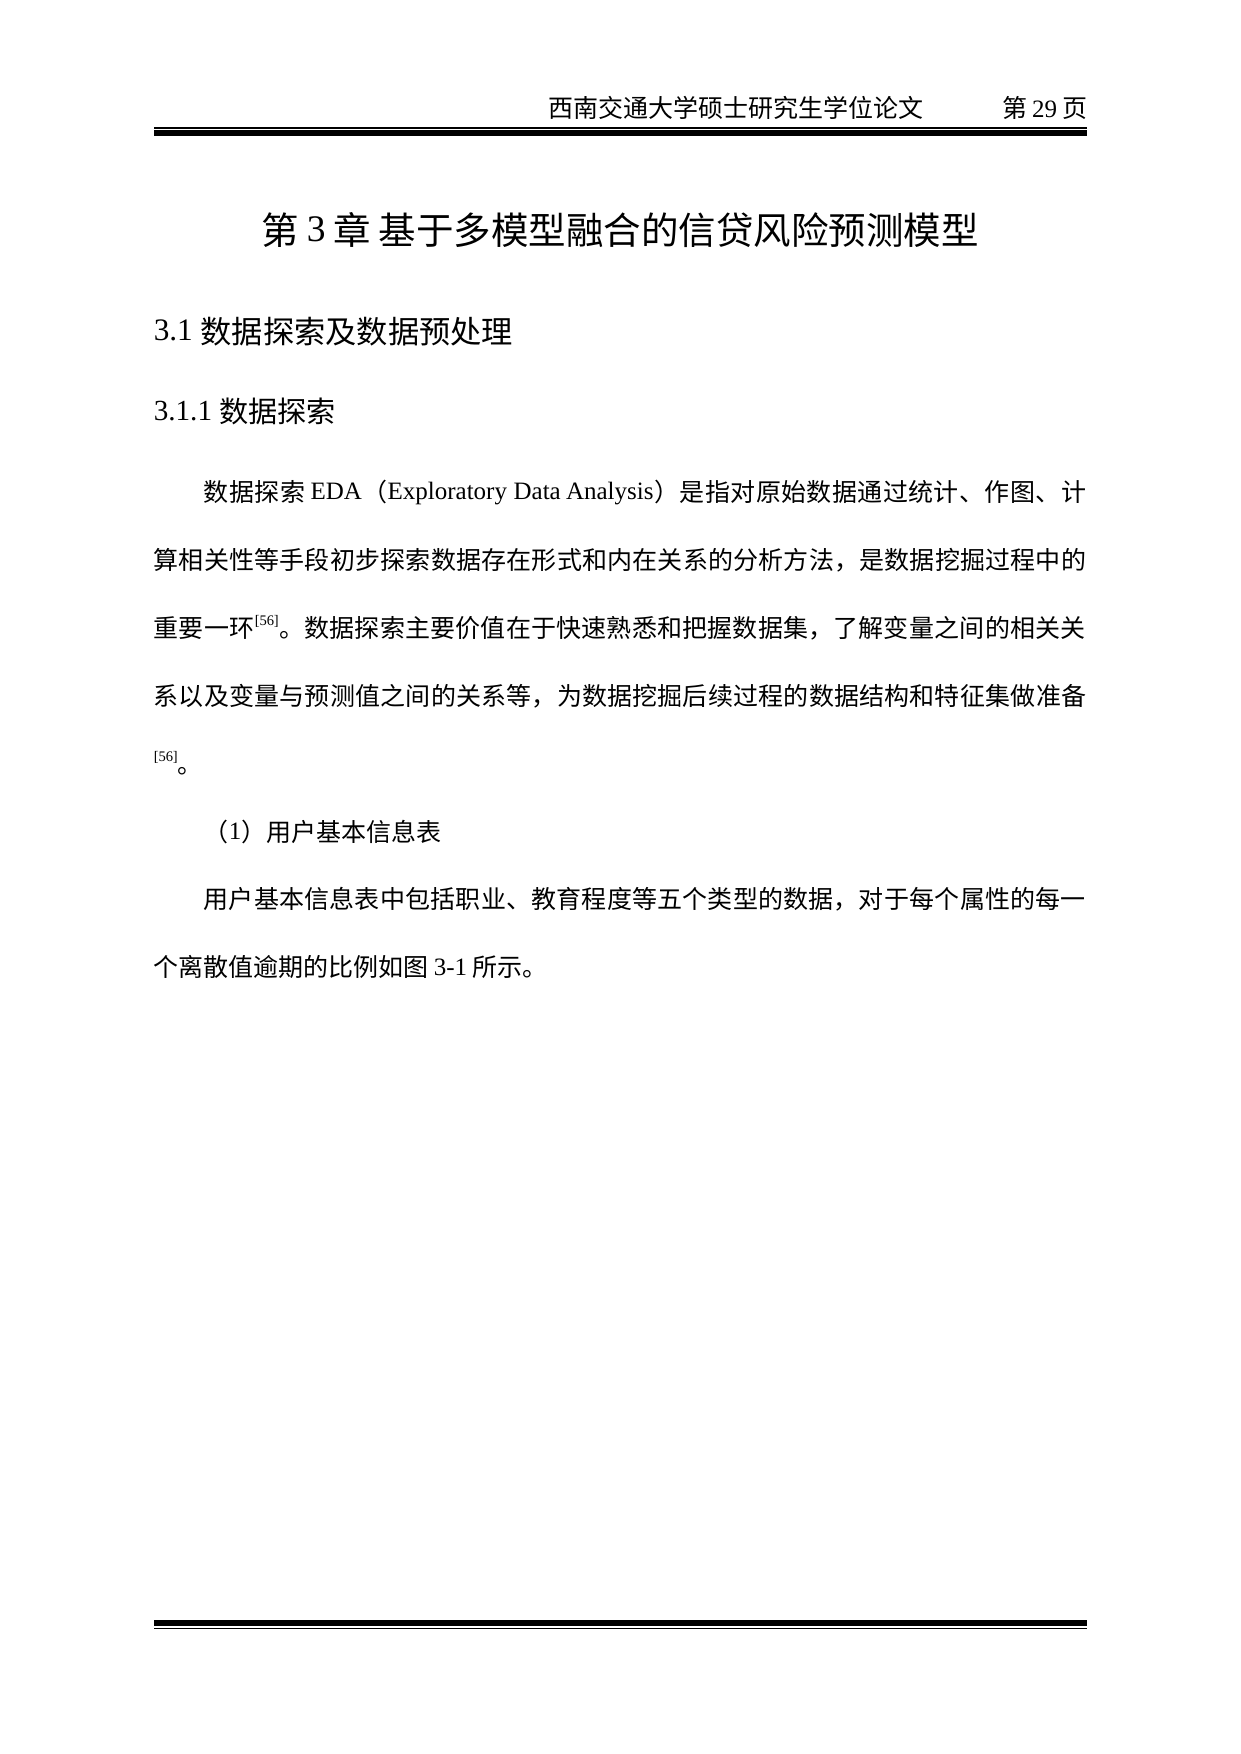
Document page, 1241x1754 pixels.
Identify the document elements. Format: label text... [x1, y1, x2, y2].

subtitle 3.1 数据探索及数据预处理 [153, 296, 1087, 364]
title 3.1.1 数据探索 [153, 376, 1087, 444]
subtitle 第3章 基于多模型融合的信贷风险预测模型 [153, 194, 1087, 262]
text 用户基本信息表中包括职业、教育程度等五个类型的数据，对于每个属性的每一个离散值逾期的比例如图3-1所示。 [153, 864, 1087, 1000]
text （1）用户基本信息表 [153, 796, 1087, 864]
text 数据探索EDA（Exploratory Data Analysis）是指对原始数据通过统计、作图、计算相关性等手段初步探索数据存在形式和内在关系的分析方法，是数据挖掘过程中的重要一环[56]。数据探索主要价值在于快速熟悉和把握数据集，了解变量之间的相关关系以及变量与预测值之间的关系等，为数据挖掘后续过程的数据结构和特征集做准备[56]。 [153, 457, 1087, 796]
